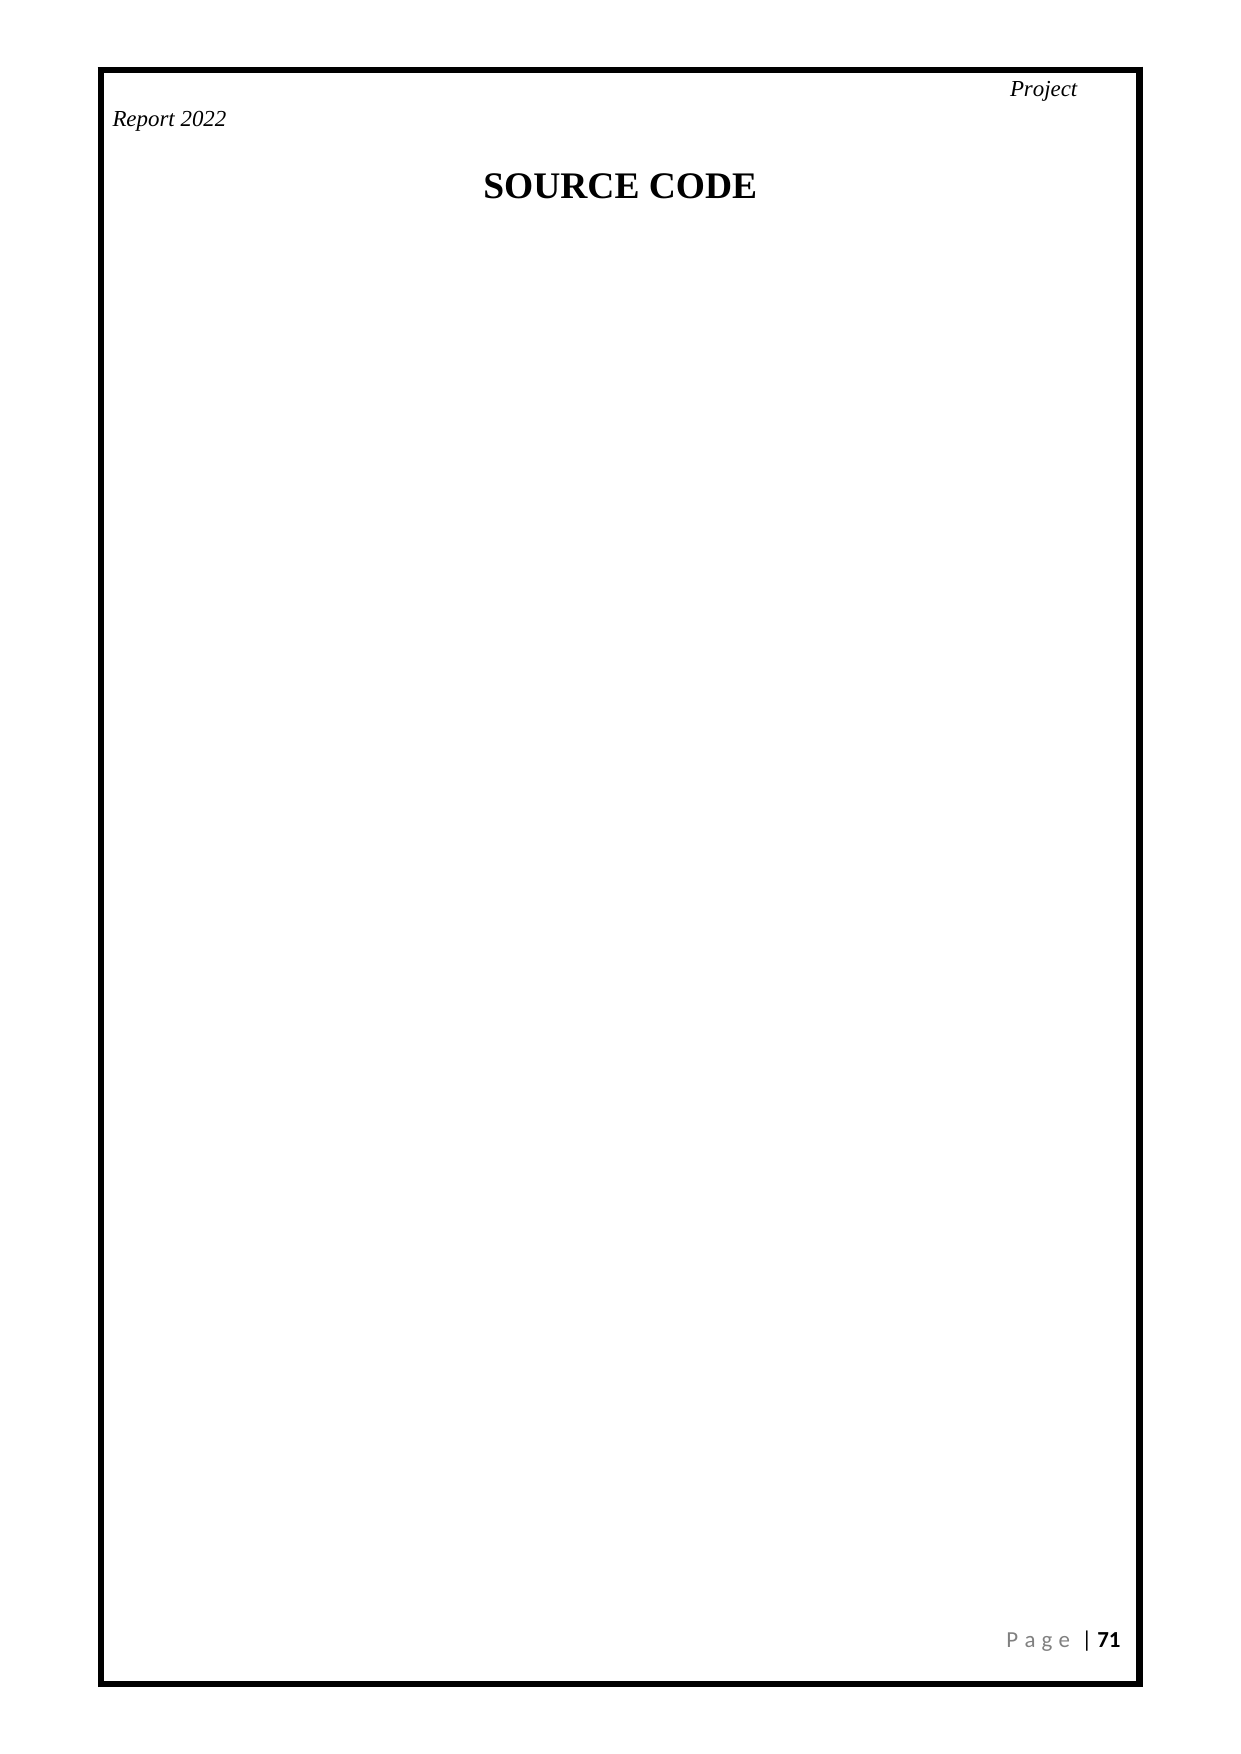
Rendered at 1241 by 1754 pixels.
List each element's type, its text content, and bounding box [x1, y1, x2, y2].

text SOURCE CODE [112, 164, 1128, 207]
